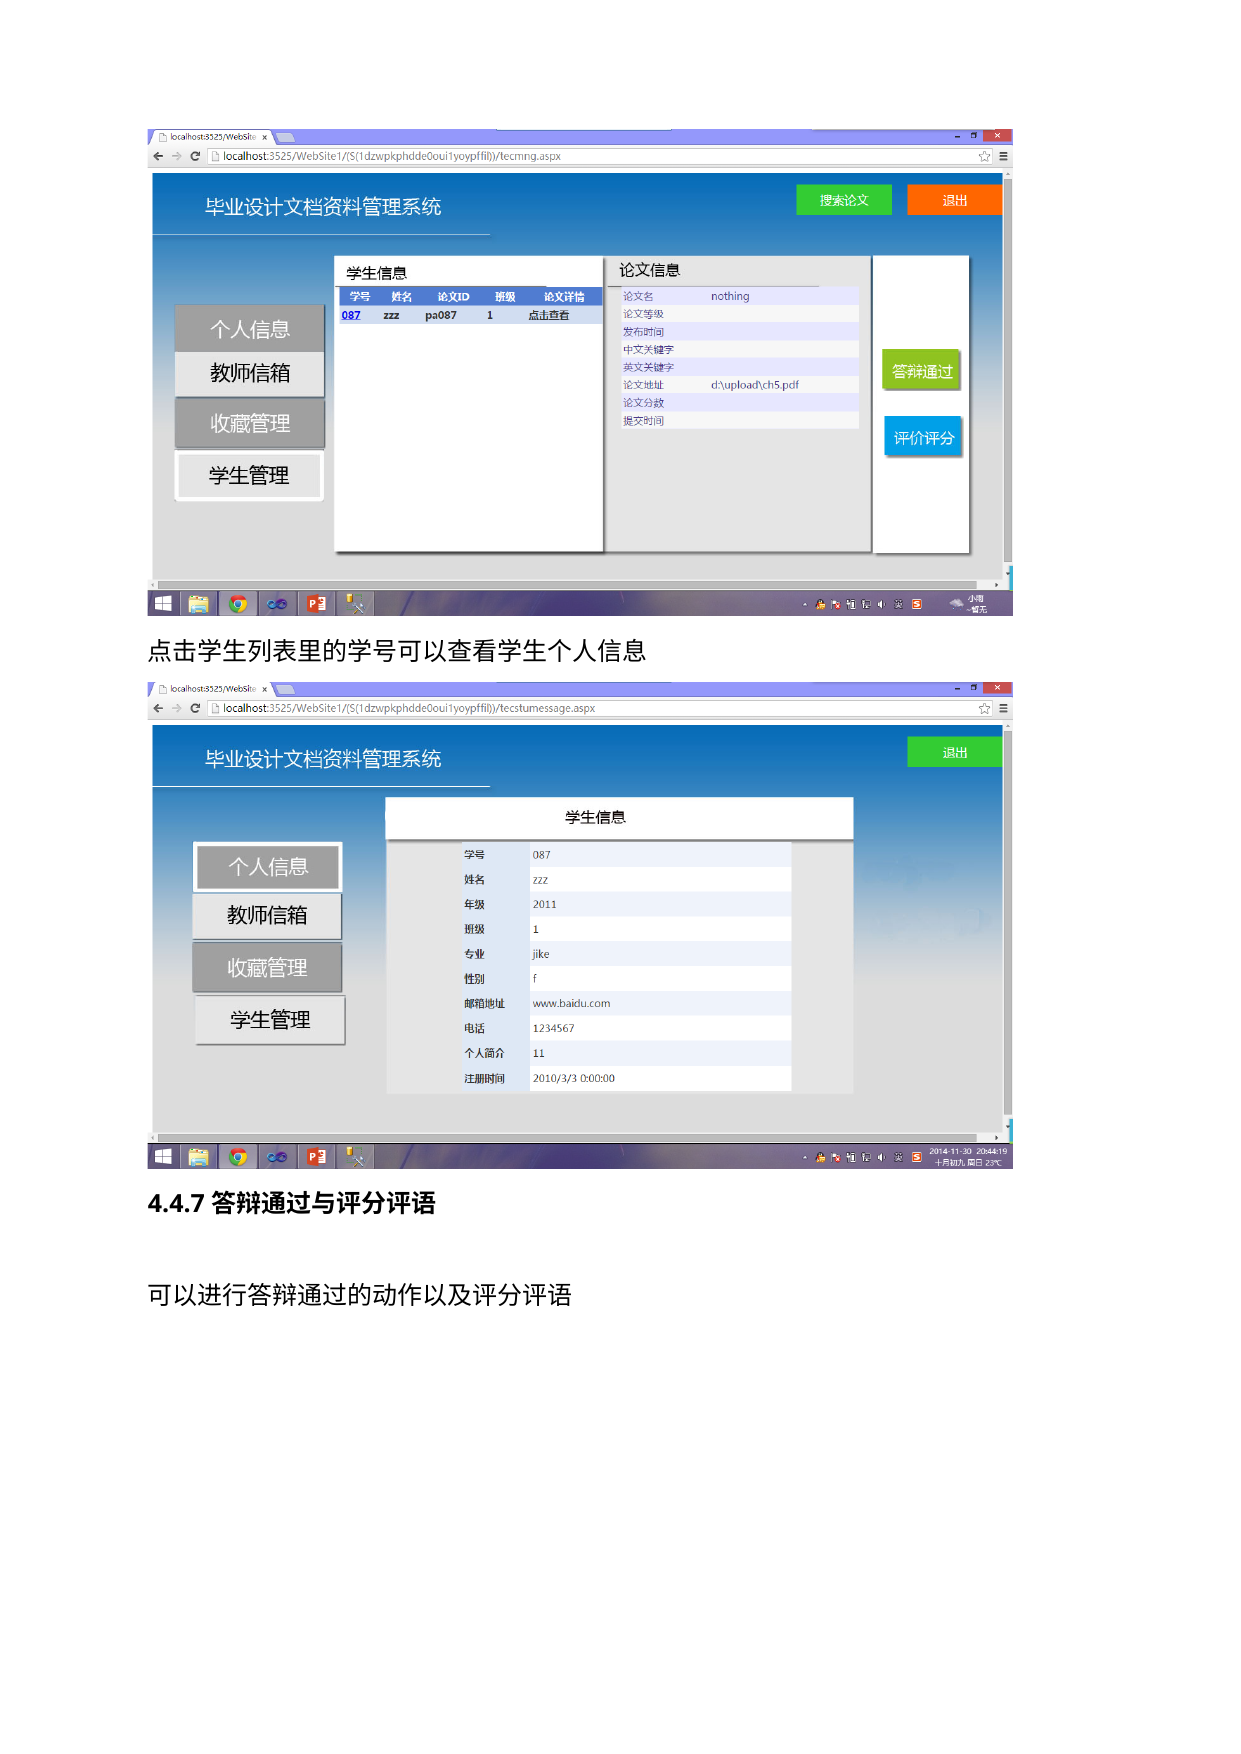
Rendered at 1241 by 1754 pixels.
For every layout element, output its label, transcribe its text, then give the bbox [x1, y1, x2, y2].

text 点击学生列表里的学号可以查看学生个人信息 [148, 617, 1122, 682]
picture [147, 129, 1013, 616]
subtitle 4.4.7 答辩通过与评分评语 [148, 1169, 1122, 1234]
text 可以进行答辩通过的动作以及评分评语 [148, 1261, 1122, 1326]
picture [147, 682, 1013, 1169]
